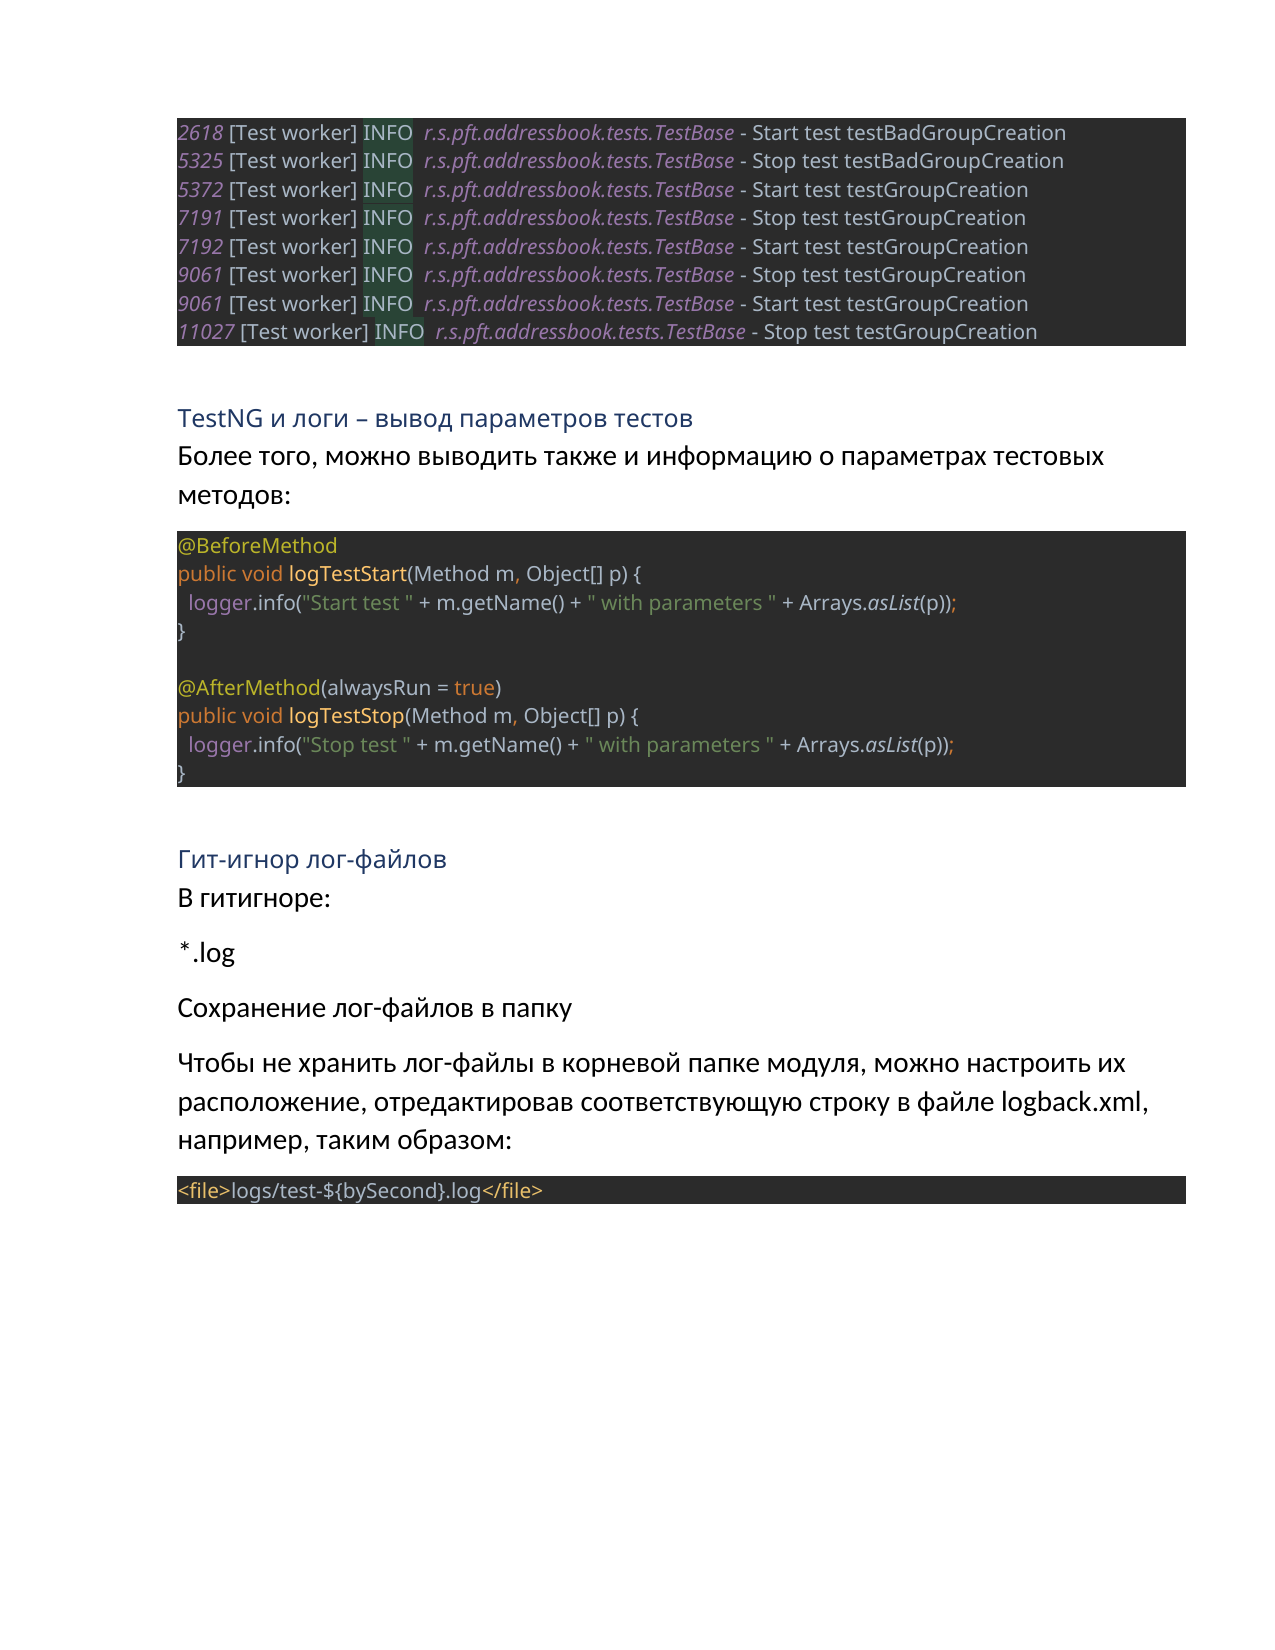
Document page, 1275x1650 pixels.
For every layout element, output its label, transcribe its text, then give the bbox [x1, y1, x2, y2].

text TestNG и логи – вывод параметров тестов [177, 401, 1186, 435]
subtitle Гит-игнор лог-файлов [177, 842, 1186, 876]
text 2618 [Test worker] INFO r.s.pft.addressbook.tests.TestBase - Start test testBadGroupCreation 5325 [Test worker] INFO r.s.pft.addressbook.tests.TestBase - Stop test testBadGroupCreation 5372 [Test worker] INFO r.s.pft.addressbook.tests.TestBase - Start test testGroupCreation 7191 [Test worker] INFO r.s.pft.addressbook.tests.TestBase - Stop test testGroupCreation 7192 [Test worker] INFO r.s.pft.addressbook.tests.TestBase - Start test testGroupCreation 9061 [Test worker] INFO r.s.pft.addressbook.tests.TestBase - Stop test testGroupCreation 9061 [Test worker] INFO r.s.pft.addressbook.tests.TestBase - Start test testGroupCreation 11027 [Test worker] INFO r.s.pft.addressbook.tests.TestBase - Stop test testGroupCreation [177, 118, 1186, 346]
text *.log [177, 934, 1186, 969]
text Более того, можно выводить также и информацию о параметрах тестовых методов: [177, 437, 1186, 512]
text <file>logs/test-${bySecond}.log</file> [177, 1176, 1186, 1204]
text В гитигноре: [177, 879, 1186, 914]
text @BeforeMethod public void logTestStart(Method m, Object[] p) { logger.info("Start test " + m.getName() + " with parameters " + Arrays.asList(p)); } @AfterMethod(alwaysRun = true) public void logTestStop(Method m, Object[] p) { logger.info("Stop test " + m.getName() + " with parameters " + Arrays.asList(p)); } [177, 531, 1186, 787]
text Сохранение лог-файлов в папку [177, 989, 1186, 1025]
text Чтобы не хранить лог-файлы в корневой папке модуля, можно настроить их расположение, отредактировав соответствующую строку в файле logback.xml, например, таким образом: [177, 1044, 1186, 1157]
